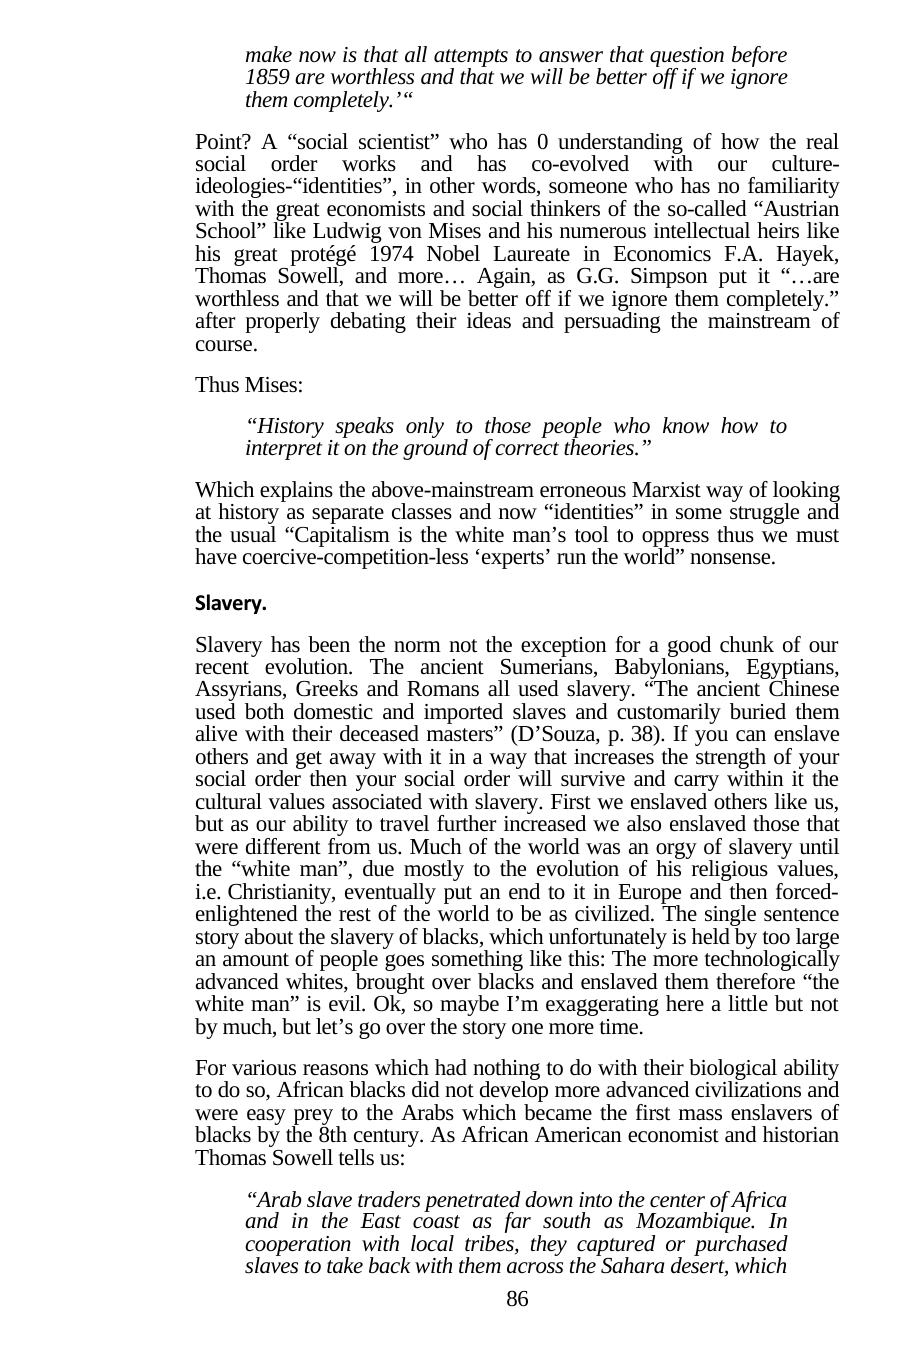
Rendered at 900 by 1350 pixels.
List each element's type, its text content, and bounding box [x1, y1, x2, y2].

subtitle Slavery. [195, 590, 840, 616]
text For various reasons which had nothing to do with their biological ability to do so, African blacks did not develop more advanced civilizations and were easy prey to the Arabs which became the first mass enslavers of blacks by the 8th century. As African American economist and historian Thomas Sowell tells us: [195, 1058, 840, 1170]
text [245, 45, 790, 112]
text Which explains the above-mainstream erroneous Marxist way of looking at history as separate classes and now “identities” in some struggle and the usual “Capitalism is the white man’s tool to oppress thus we must have coercive-competition-less ‘experts’ run the world” nonsense. [195, 479, 840, 569]
text Thus Mises: [195, 375, 840, 397]
text Point? A “social scientist” who has 0 understanding of how the real social order works and has co-evolved with our culture-ideologies-“identities”, in other words, someone who has no familiarity with the great economists and social thinkers of the so-called “Austrian School” like Ludwig von Mises and his numerous intellectual heirs like his great protégé 1974 Nobel Laureate in Economics F.A. Hayek, Thomas Sowell, and more… Again, as G.G. Simpson put it “…are worthless and that we will be better off if we ignore them completely.” after properly debating their ideas and persuading the mainstream of course. [195, 131, 840, 356]
text Slavery has been the norm not the exception for a good chunk of our recent evolution. The ancient Sumerians, Babylonians, Egyptians, Assyrians, Greeks and Romans all used slavery. “The ancient Chinese used both domestic and imported slaves and customarily buried them alive with their deceased masters” (D’Souza, p. 38). If you can enslave others and get away with it in a way that increases the strength of your social order then your social order will survive and carry within it the cultural values associated with slavery. First we enslaved others like us, but as our ability to travel further increased we also enslaved those that were different from us. Much of the world was an orgy of slavery until the “white man”, due mostly to the evolution of his religious values, i.e. Christianity, eventually put an end to it in Europe and then forced-enlightened the rest of the world to be as civilized. The single sentence story about the slavery of blacks, which unfortunately is held by too large an amount of people goes something like this: The more technologically advanced whites, brought over blacks and enslaved them therefore “the white man” is evil. Ok, so maybe I’m exaggerating here a little but not by much, but let’s go over the story one more time. [195, 634, 840, 1039]
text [245, 1189, 790, 1279]
text “History speaks only to those people who know how to interpret it on the ground of correct theories.” [245, 416, 790, 461]
